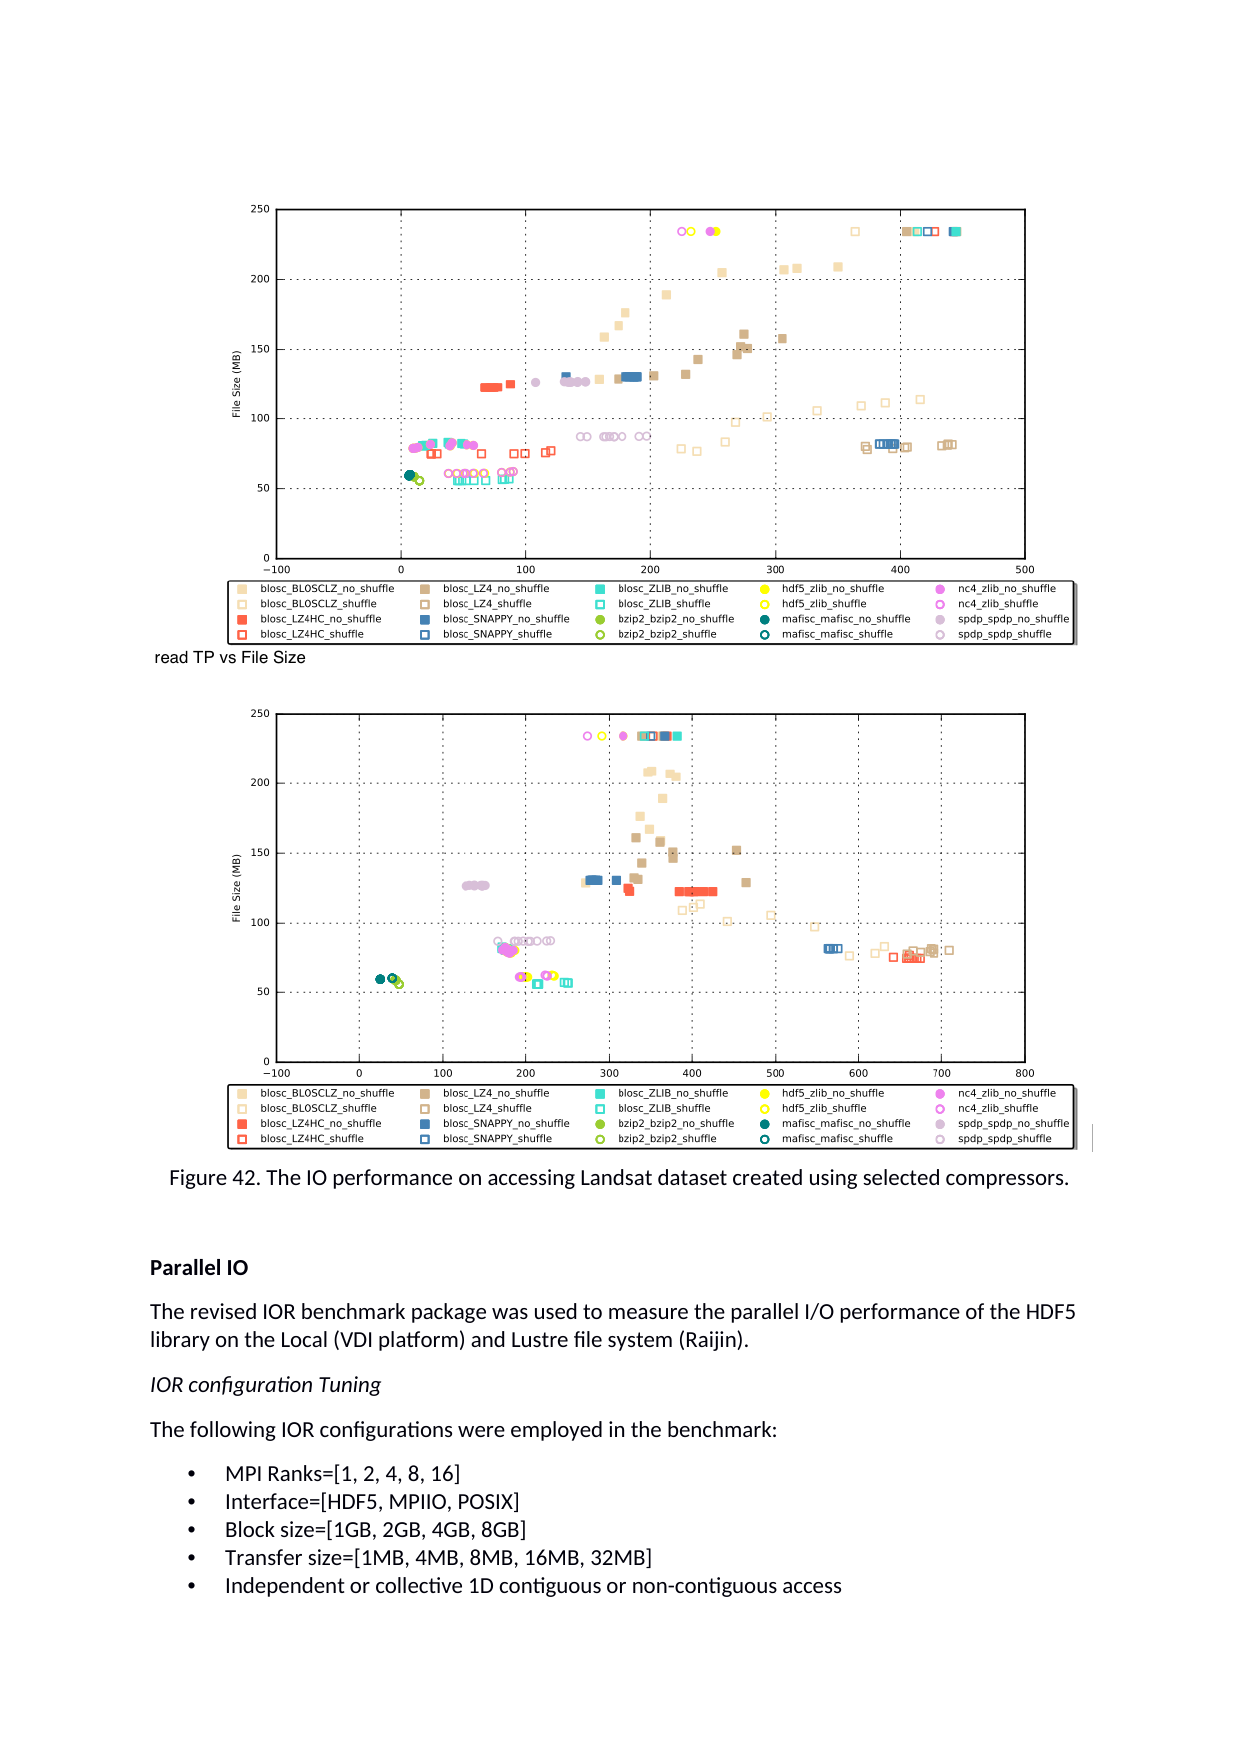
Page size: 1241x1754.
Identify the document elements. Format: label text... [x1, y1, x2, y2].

text The revised IOR benchmark package was used to measure the parallel I/O performance of the HDF5 library on the Local (VDI platform) and Lustre file system (Raijin). [150, 1297, 1090, 1353]
list Transfer size=[1MB, 4MB, 8MB, 16MB, 32MB] [187, 1543, 1090, 1571]
list Block size=[1GB, 2GB, 4GB, 8GB] [187, 1515, 1090, 1543]
text IOR configuration Tuning [150, 1370, 1090, 1398]
text Parallel IO [150, 1253, 1090, 1281]
list Interface=[HDF5, MPIIO, POSIX] [187, 1487, 1090, 1515]
text Figure 42. The IO performance on accessing Landsat dataset created using selected compressors. [150, 1164, 1090, 1191]
list Independent or collective 1D contiguous or non-contiguous access [187, 1571, 1090, 1599]
picture [150, 194, 1093, 1164]
list MPI Ranks=[1, 2, 4, 8, 16] [187, 1459, 1090, 1487]
text The following IOR configurations were employed in the benchmark: [150, 1415, 1090, 1443]
